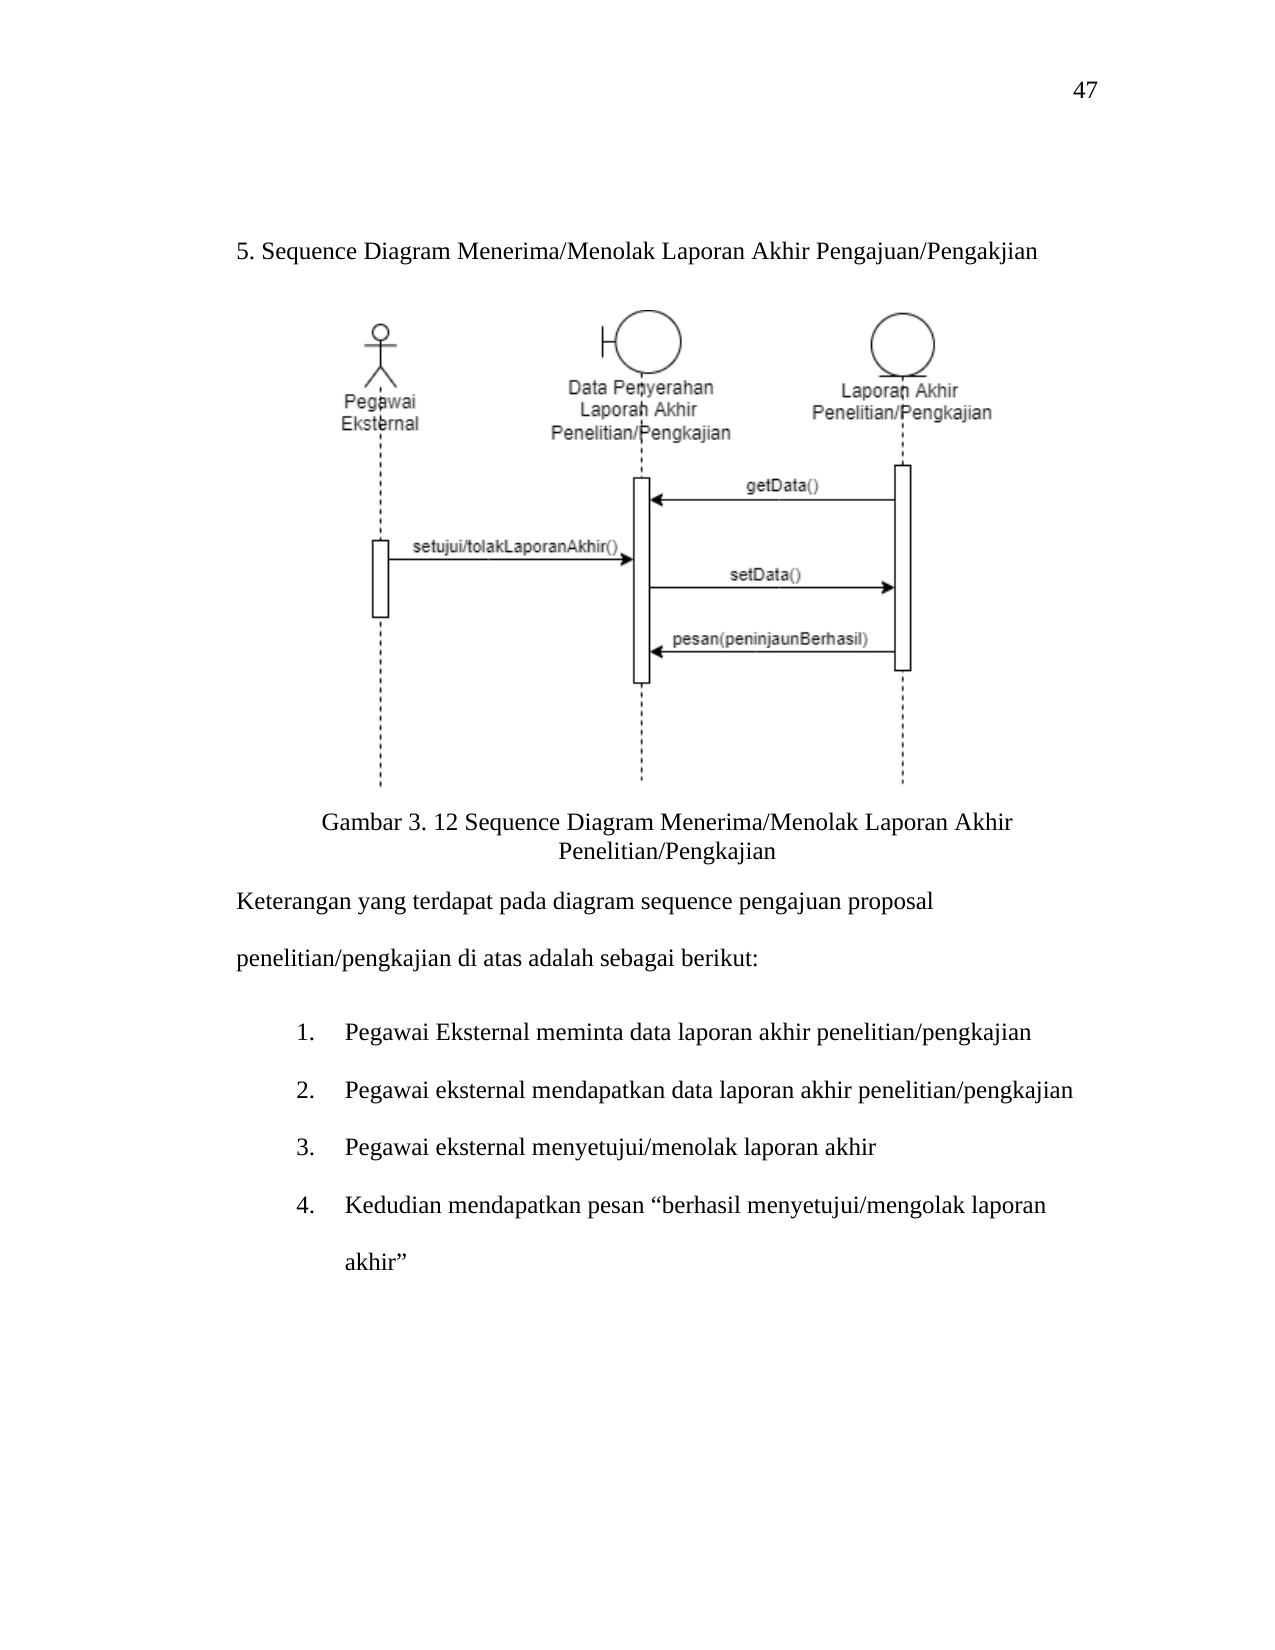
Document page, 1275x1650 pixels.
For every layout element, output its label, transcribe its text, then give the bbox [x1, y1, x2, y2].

text 5. Sequence Diagram Menerima/Menolak Laporan Akhir Pengajuan/Pengakjian [236, 236, 1098, 265]
picture [341, 310, 993, 789]
list Pegawai eksternal mendapatkan data laporan akhir penelitian/pengkajian [296, 1075, 1098, 1104]
list Kedudian mendapatkan pesan “berhasil menyetujui/mengolak laporan akhir” [296, 1190, 1098, 1276]
text Gambar 3. 12 Sequence Diagram Menerima/Menolak Laporan Akhir Penelitian/Pengkajian [236, 807, 1098, 865]
list Pegawai Eksternal meminta data laporan akhir penelitian/pengkajian [296, 1017, 1098, 1046]
list Pegawai eksternal menyetujui/menolak laporan akhir [296, 1132, 1098, 1161]
text Keterangan yang terdapat pada diagram sequence pengajuan proposal penelitian/pengkajian di atas adalah sebagai berikut: [236, 886, 1098, 972]
